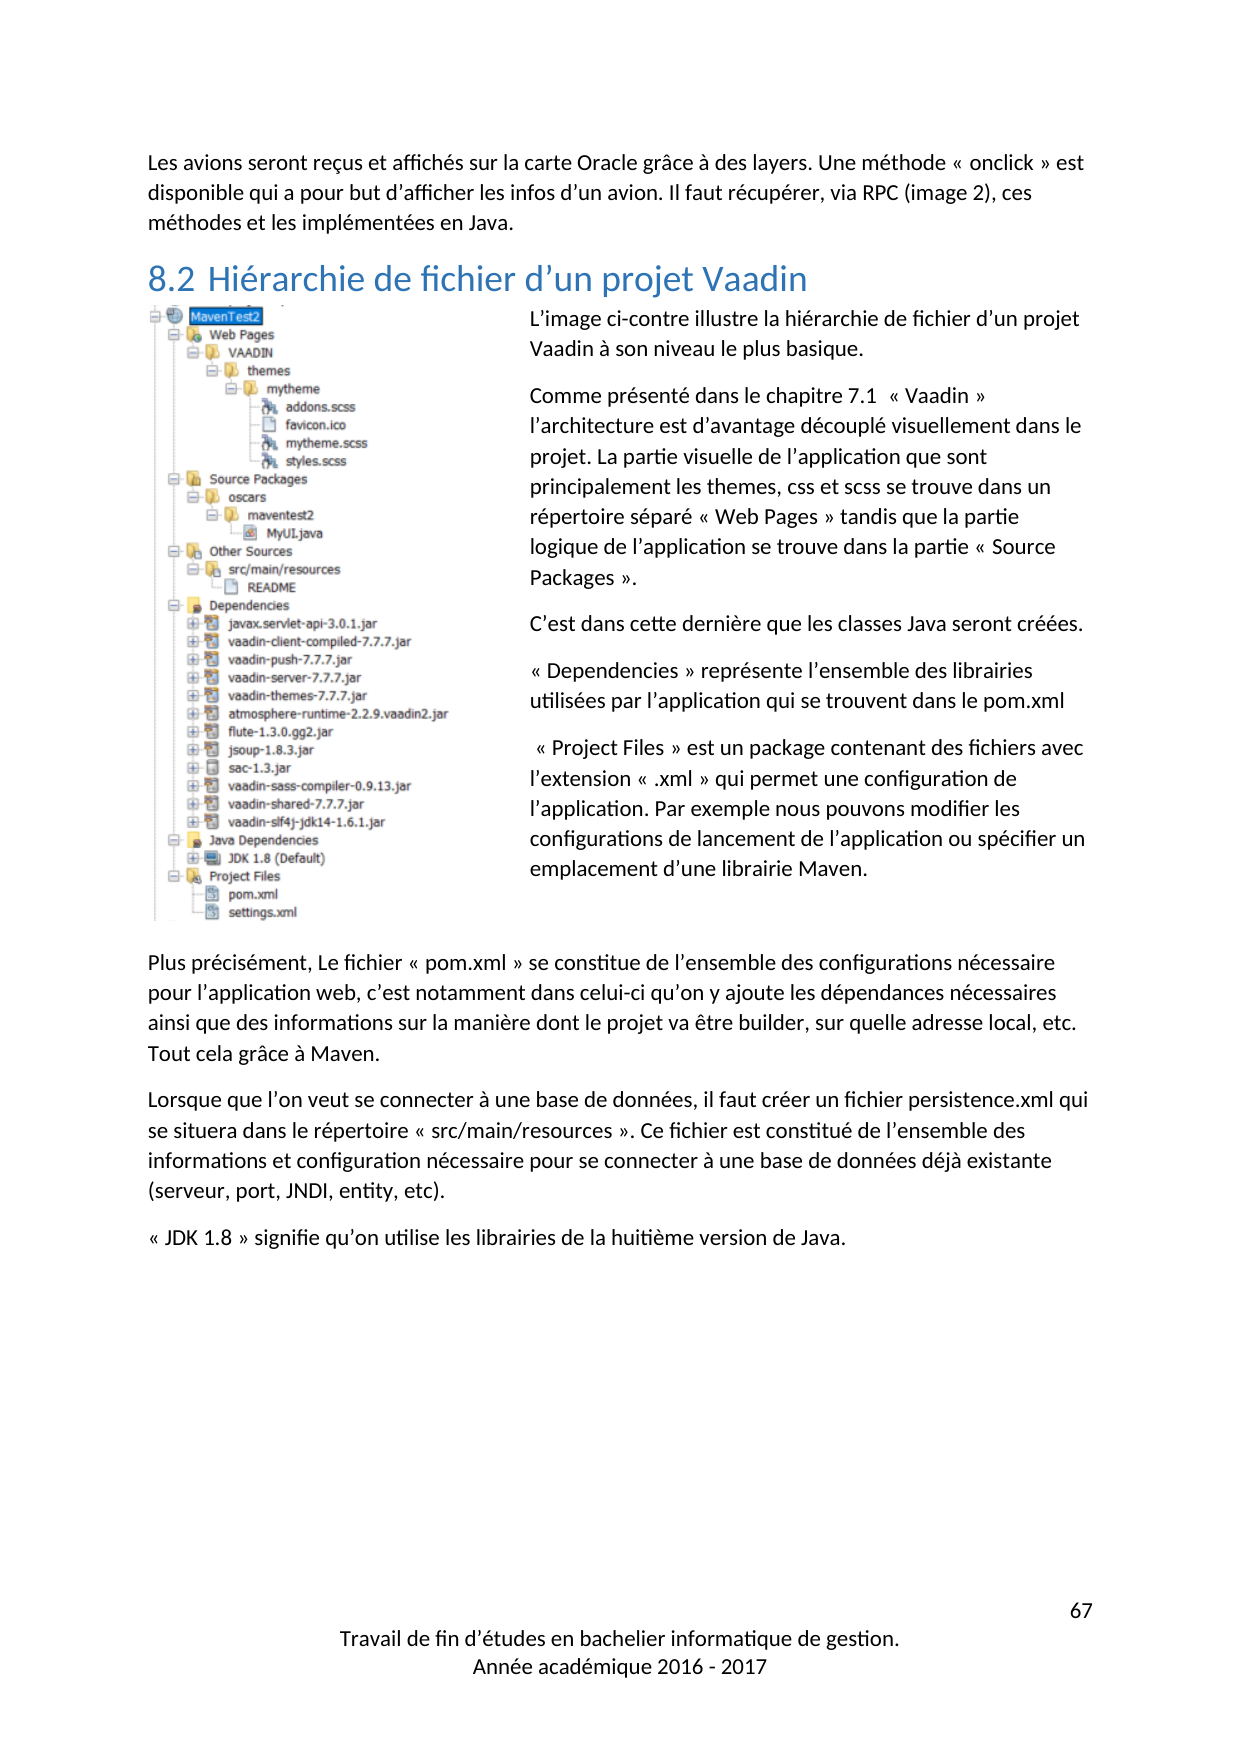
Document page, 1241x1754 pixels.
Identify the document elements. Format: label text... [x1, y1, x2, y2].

text Hiérarchie de fichier d’un projet Vaadin [148, 255, 1093, 301]
text « Dependencies » représente l’ensemble des librairies utilisées par l’application qui se trouvent dans le pom.xml [510, 656, 1093, 715]
text C’est dans cette dernière que les classes Java seront créées. [510, 609, 1093, 638]
text « JDK 1.8 » signifie qu’on utilise les librairies de la huitième version de Java. [148, 1223, 1093, 1251]
text Comme présenté dans le chapitre 7.1 « Vaadin » l’architecture est d’avantage découplé visuellement dans le projet. La partie visuelle de l’application que sont principalement les themes, css et scss se trouve dans un répertoire séparé « Web Pages » tandis que la partie logique de l’application se trouve dans la partie « Source Packages ». [510, 381, 1093, 591]
text Les avions seront reçus et affichés sur la carte Oracle grâce à des layers. Une méthode « onclick » est disponible qui a pour but d’afficher les infos d’un avion. Il faut récupérer, via RPC (image 2), ces méthodes et les implémentées en Java. [148, 148, 1093, 236]
picture [148, 305, 510, 918]
text « Project Files » est un package contenant des fichiers avec l’extension « .xml » qui permet une configuration de l’application. Par exemple nous pouvons modifier les configurations de lancement de l’application ou spécifier un emplacement d’une librairie Maven. [510, 733, 1093, 882]
text Lorsque que l’on veut se connecter à une base de données, il faut créer un fichier persistence.xml qui se situera dans le répertoire « src/main/resources ». Ce fichier est constitué de l’ensemble des informations et configuration nécessaire pour se connecter à une base de données déjà existante (serveur, port, JNDI, entity, etc). [148, 1086, 1093, 1204]
text L’image ci-contre illustre la hiérarchie de fichier d’un projet Vaadin à son niveau le plus basique. [148, 304, 1093, 363]
text Plus précisément, Le fichier « pom.xml » se constitue de l’ensemble des configurations nécessaire pour l’application web, c’est notamment dans celui-ci qu’on y ajoute les dépendances nécessaires ainsi que des informations sur la manière dont le projet va être builder, sur quelle adresse local, etc. Tout cela grâce à Maven. [148, 948, 1093, 1067]
